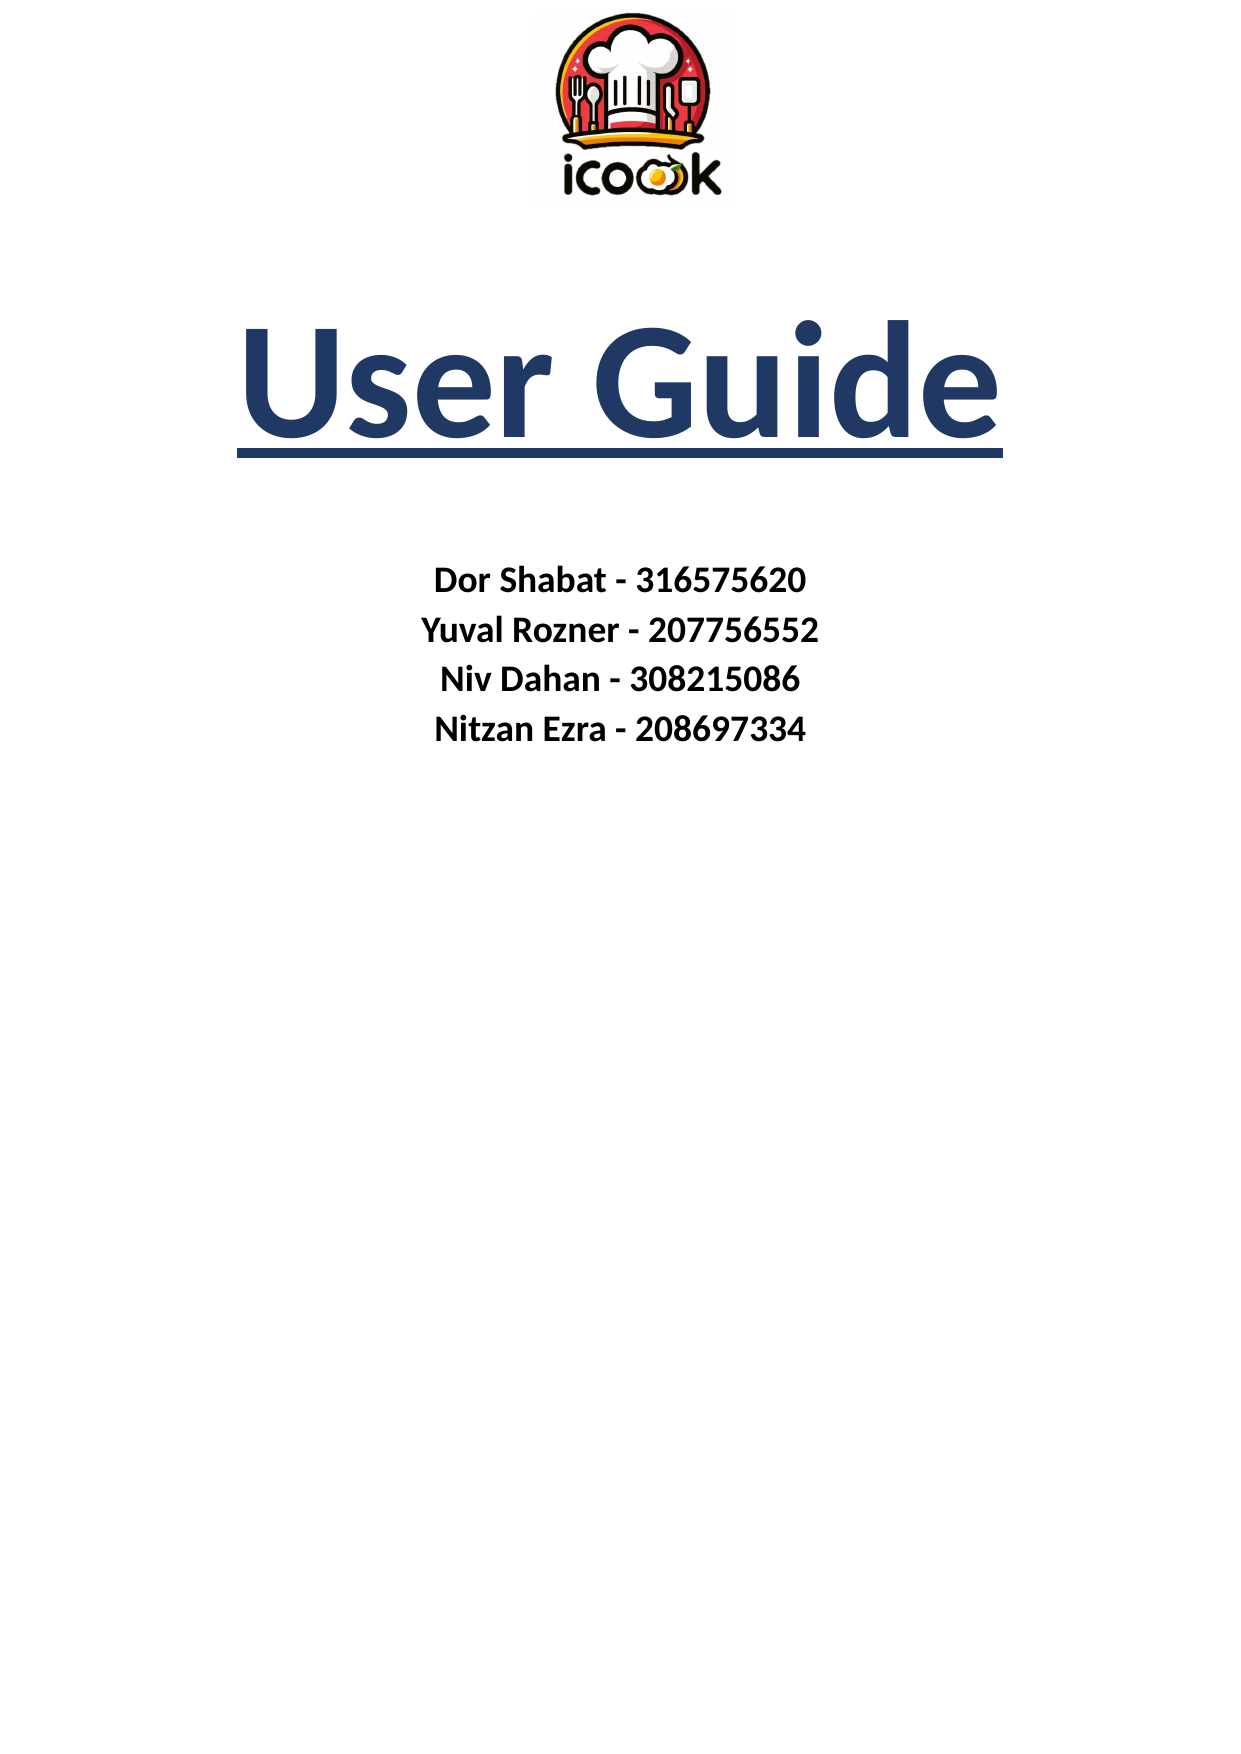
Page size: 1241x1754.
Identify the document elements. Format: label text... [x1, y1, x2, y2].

picture [533, 12, 737, 206]
text User Guide [75, 275, 1165, 479]
text Dor Shabat - 316575620 Yuval Rozner - 207756552 Niv Dahan - 308215086 Nitzan Ezra - 208697334 [75, 512, 1165, 781]
